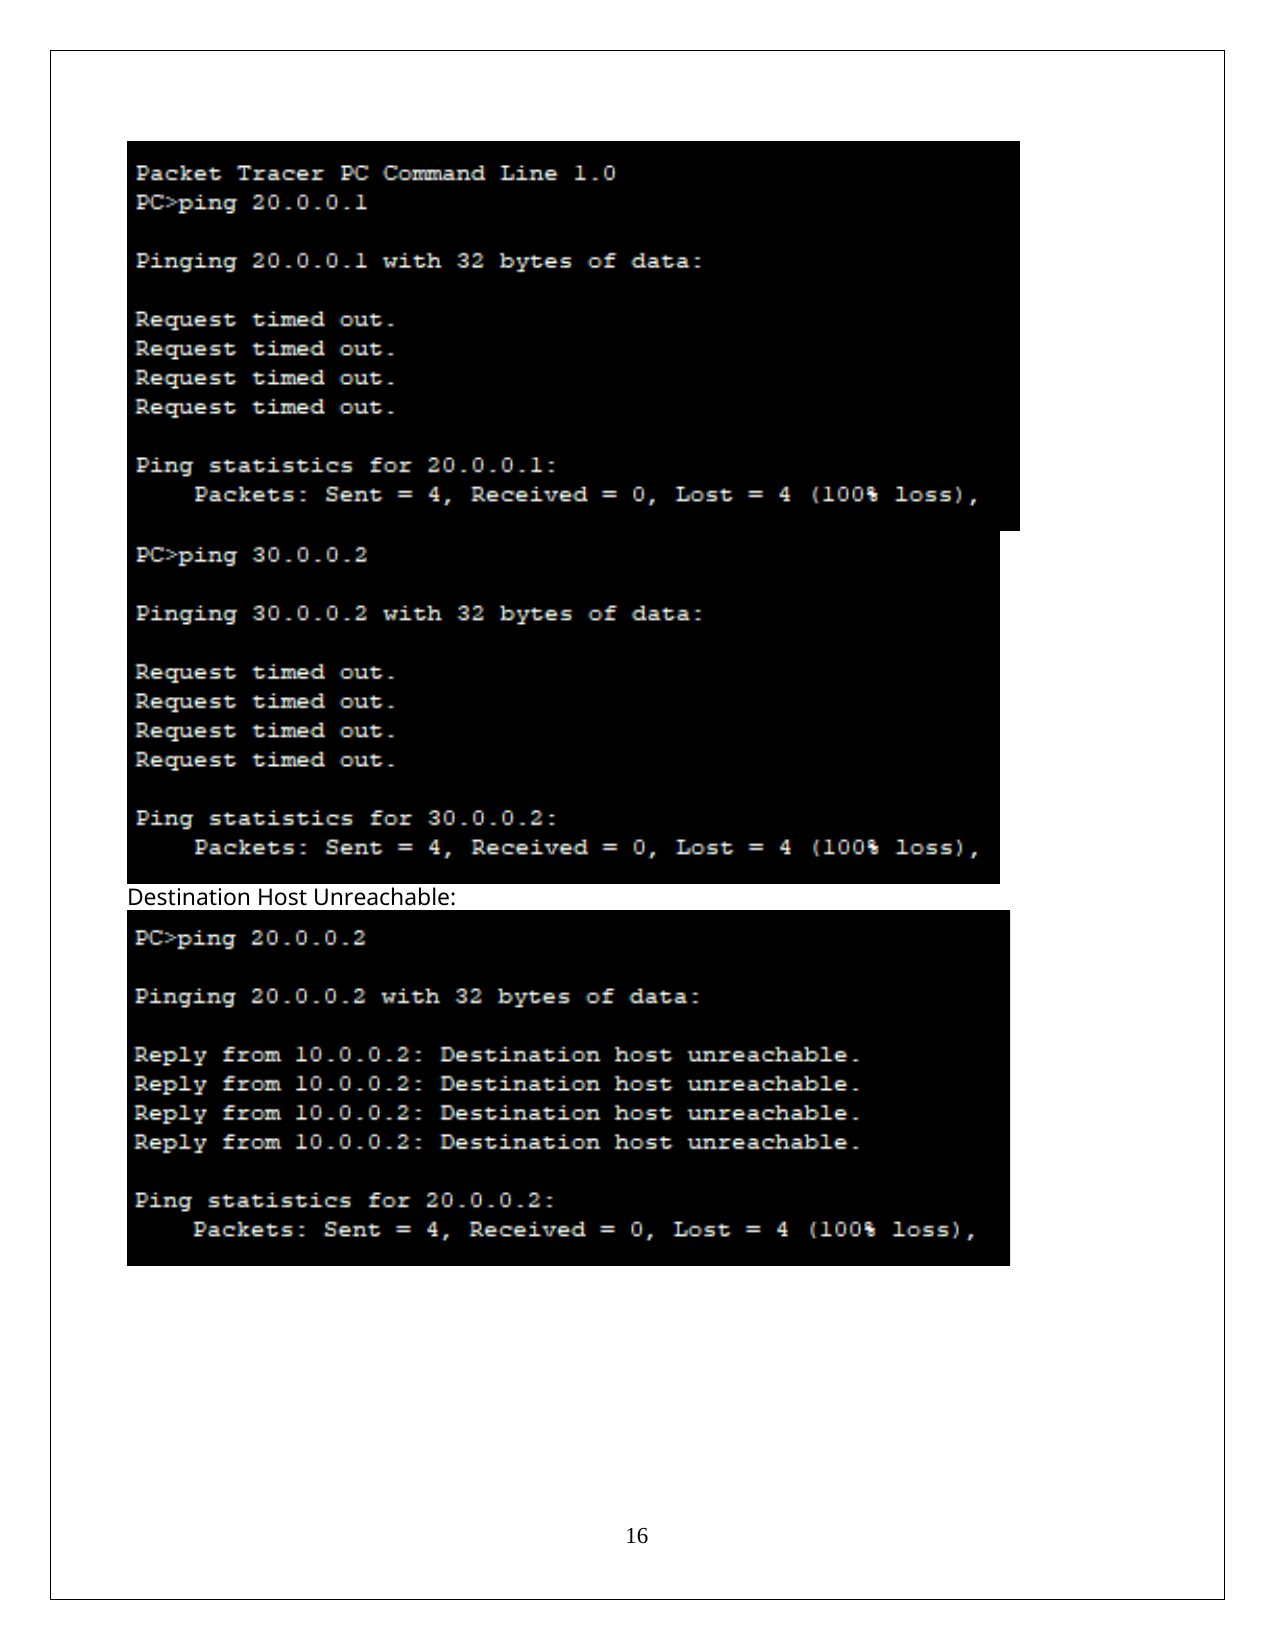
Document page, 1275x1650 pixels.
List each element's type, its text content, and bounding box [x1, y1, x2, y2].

picture [127, 910, 1011, 1266]
picture [127, 141, 1020, 884]
text Destination Host Unreachable: [127, 884, 1210, 910]
